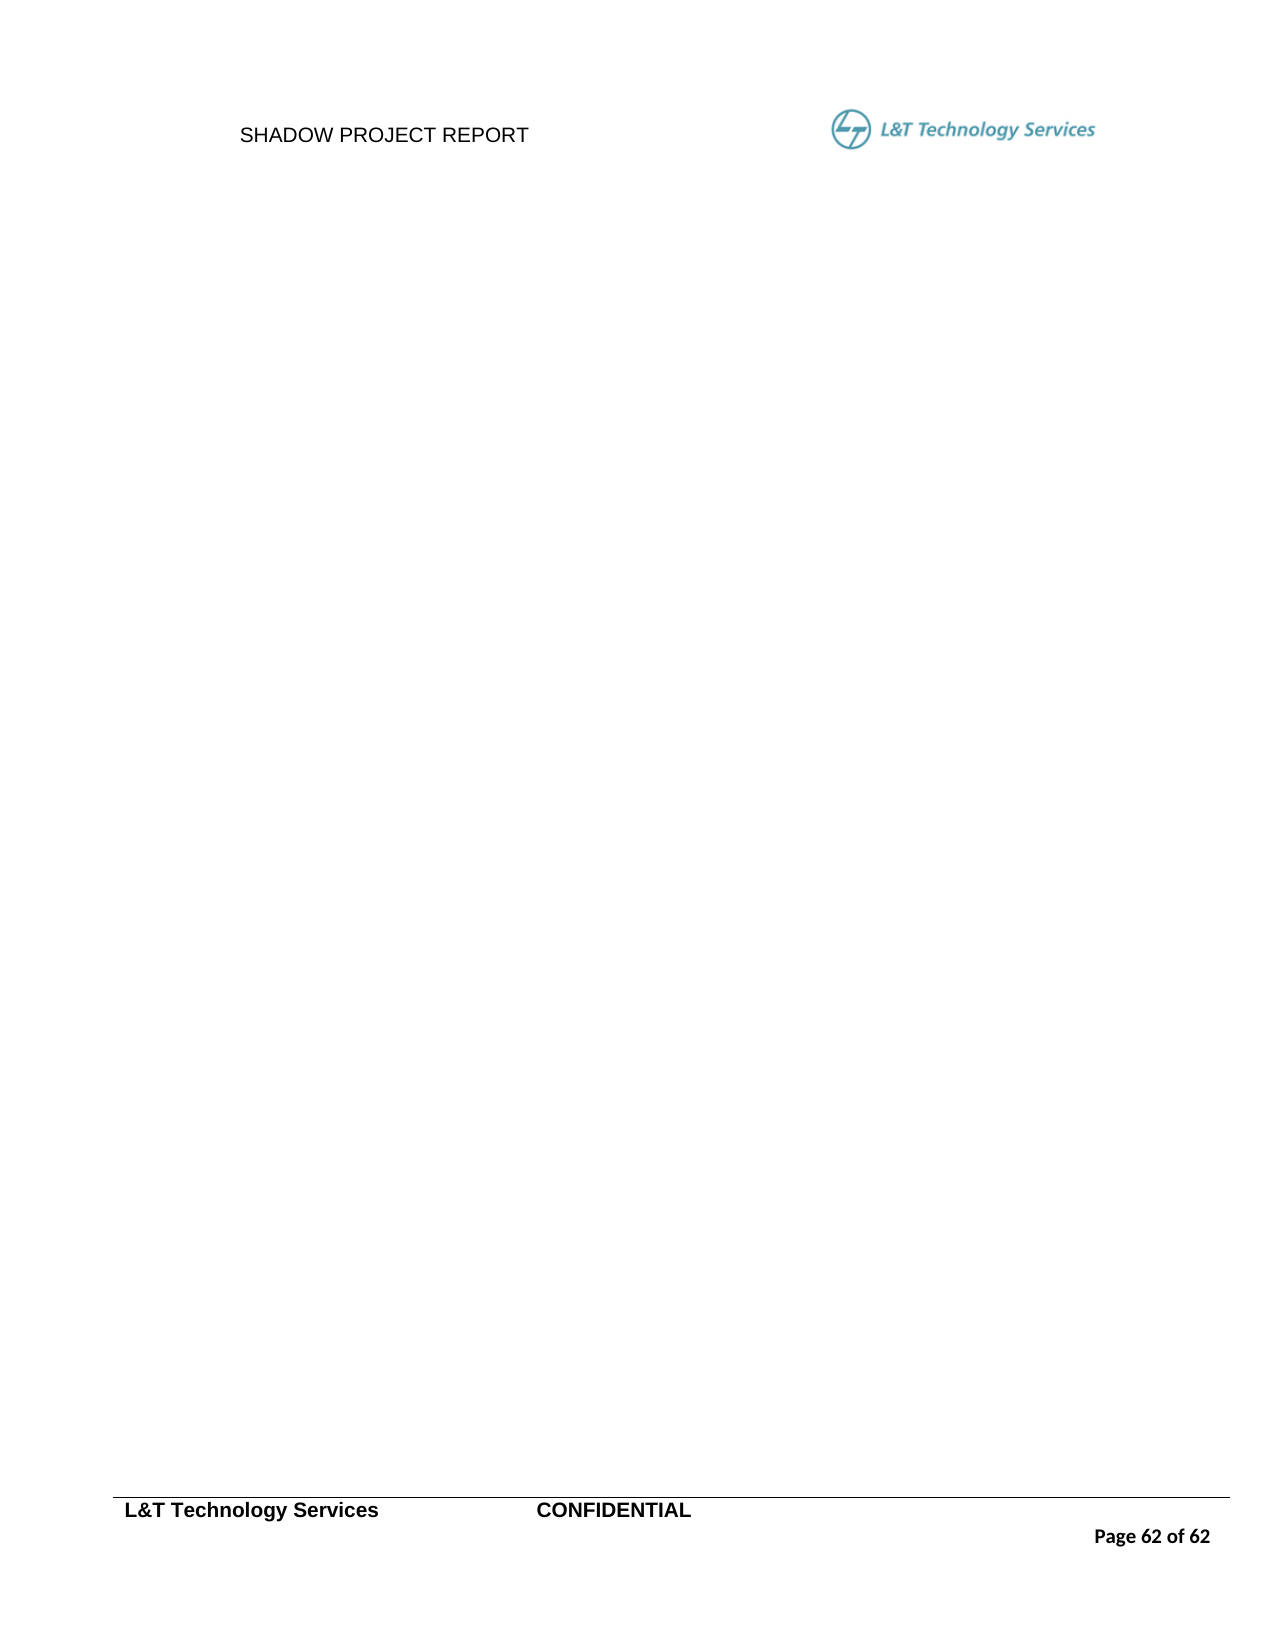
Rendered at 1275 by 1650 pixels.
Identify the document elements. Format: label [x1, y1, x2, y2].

picture [829, 98, 1097, 162]
